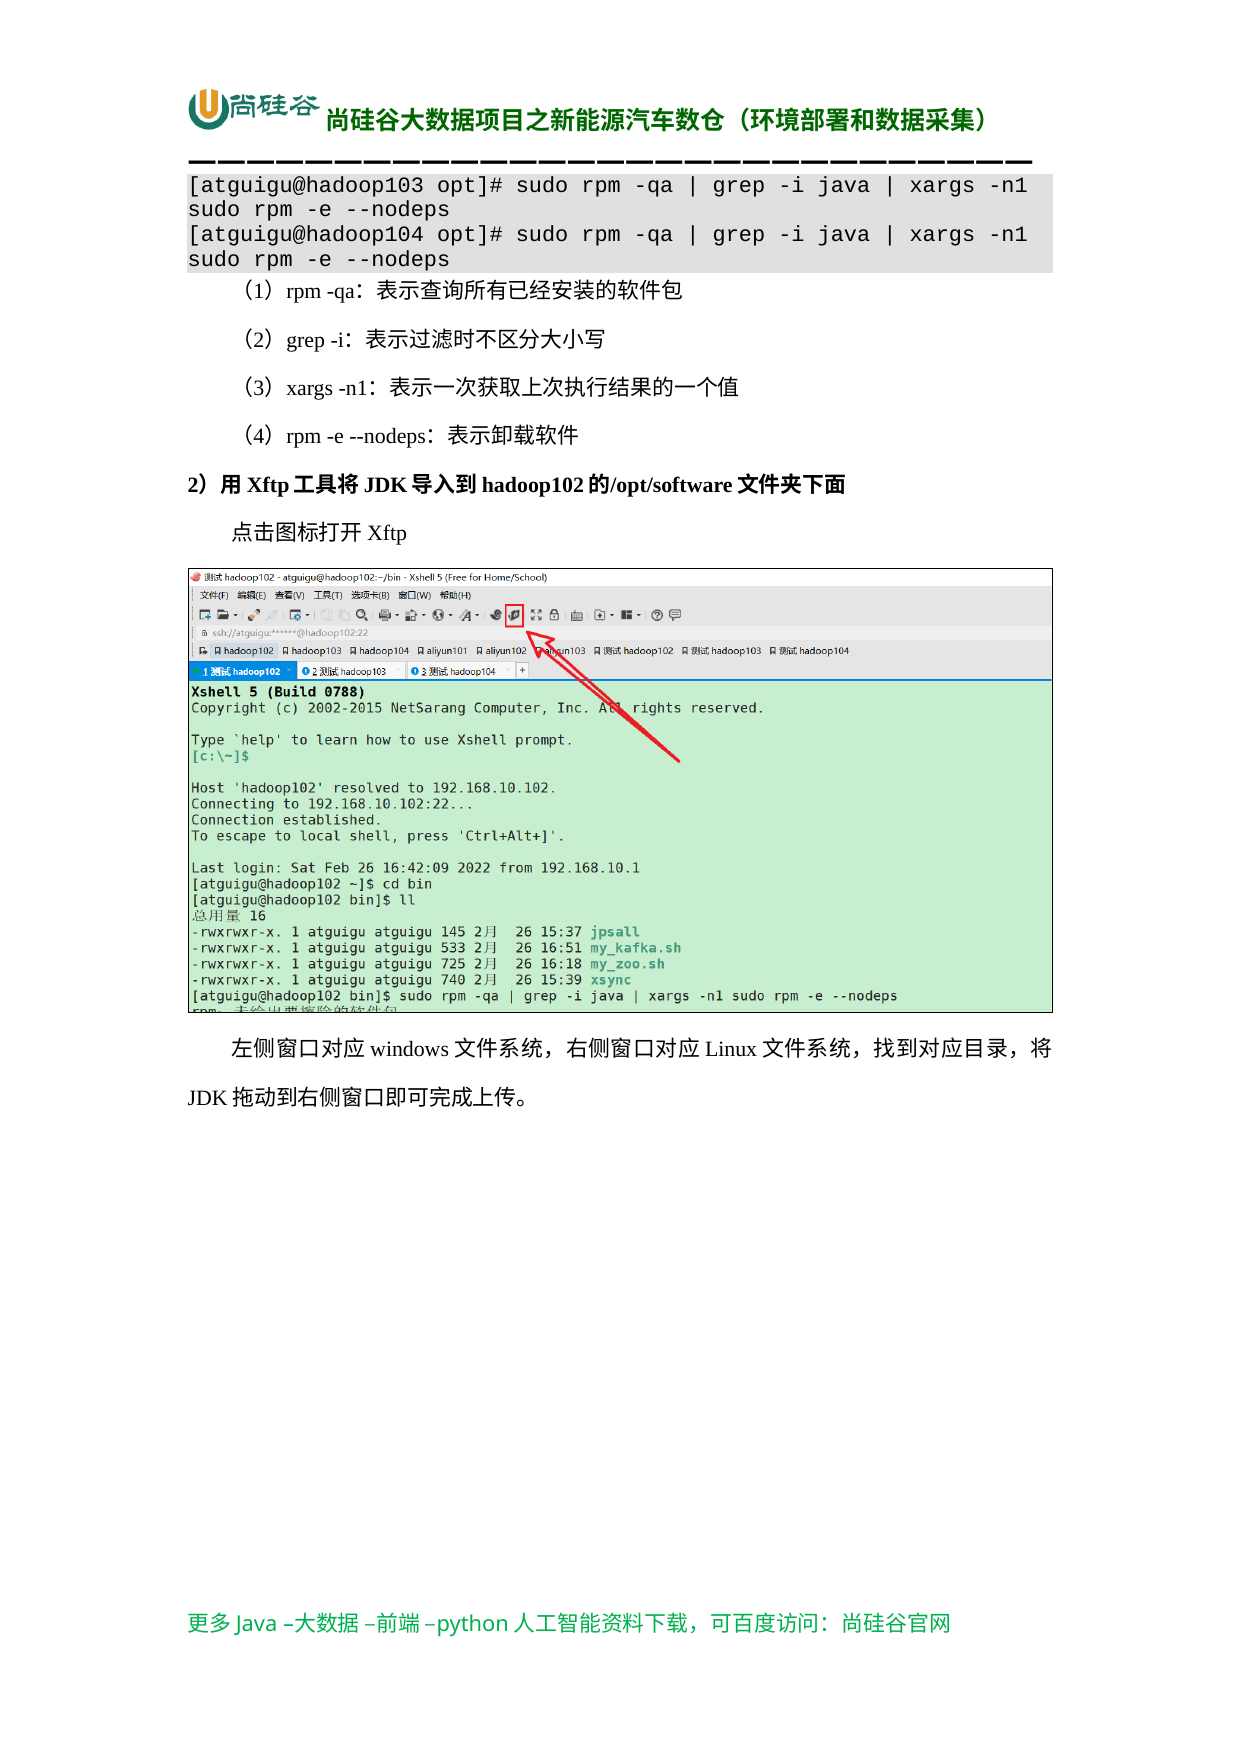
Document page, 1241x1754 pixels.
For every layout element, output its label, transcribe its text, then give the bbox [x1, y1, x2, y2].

text （4）rpm -e --nodeps：表示卸载软件 [187, 418, 1053, 451]
text 2）用Xftp工具将JDK导入到hadoop102的/opt/software文件夹下面 [187, 466, 1053, 499]
text 左侧窗口对应windows文件系统，右侧窗口对应Linux文件系统，找到对应目录，将JDK拖动到右侧窗口即可完成上传。 [187, 1031, 1053, 1112]
text [atguigu@hadoop103 opt]# sudo rpm -qa | grep -i java | xargs -n1 sudo rpm -e --nodeps [187, 174, 1053, 223]
text （3）xargs -n1：表示一次获取上次执行结果的一个值 [187, 370, 1053, 402]
text （2）grep -i：表示过滤时不区分大小写 [187, 321, 1053, 354]
text （1）rpm -qa：表示查询所有已经安装的软件包 [187, 273, 1053, 306]
text 点击图标打开Xftp [187, 515, 1053, 547]
text [atguigu@hadoop104 opt]# sudo rpm -qa | grep -i java | xargs -n1 sudo rpm -e --nodeps [187, 223, 1053, 273]
